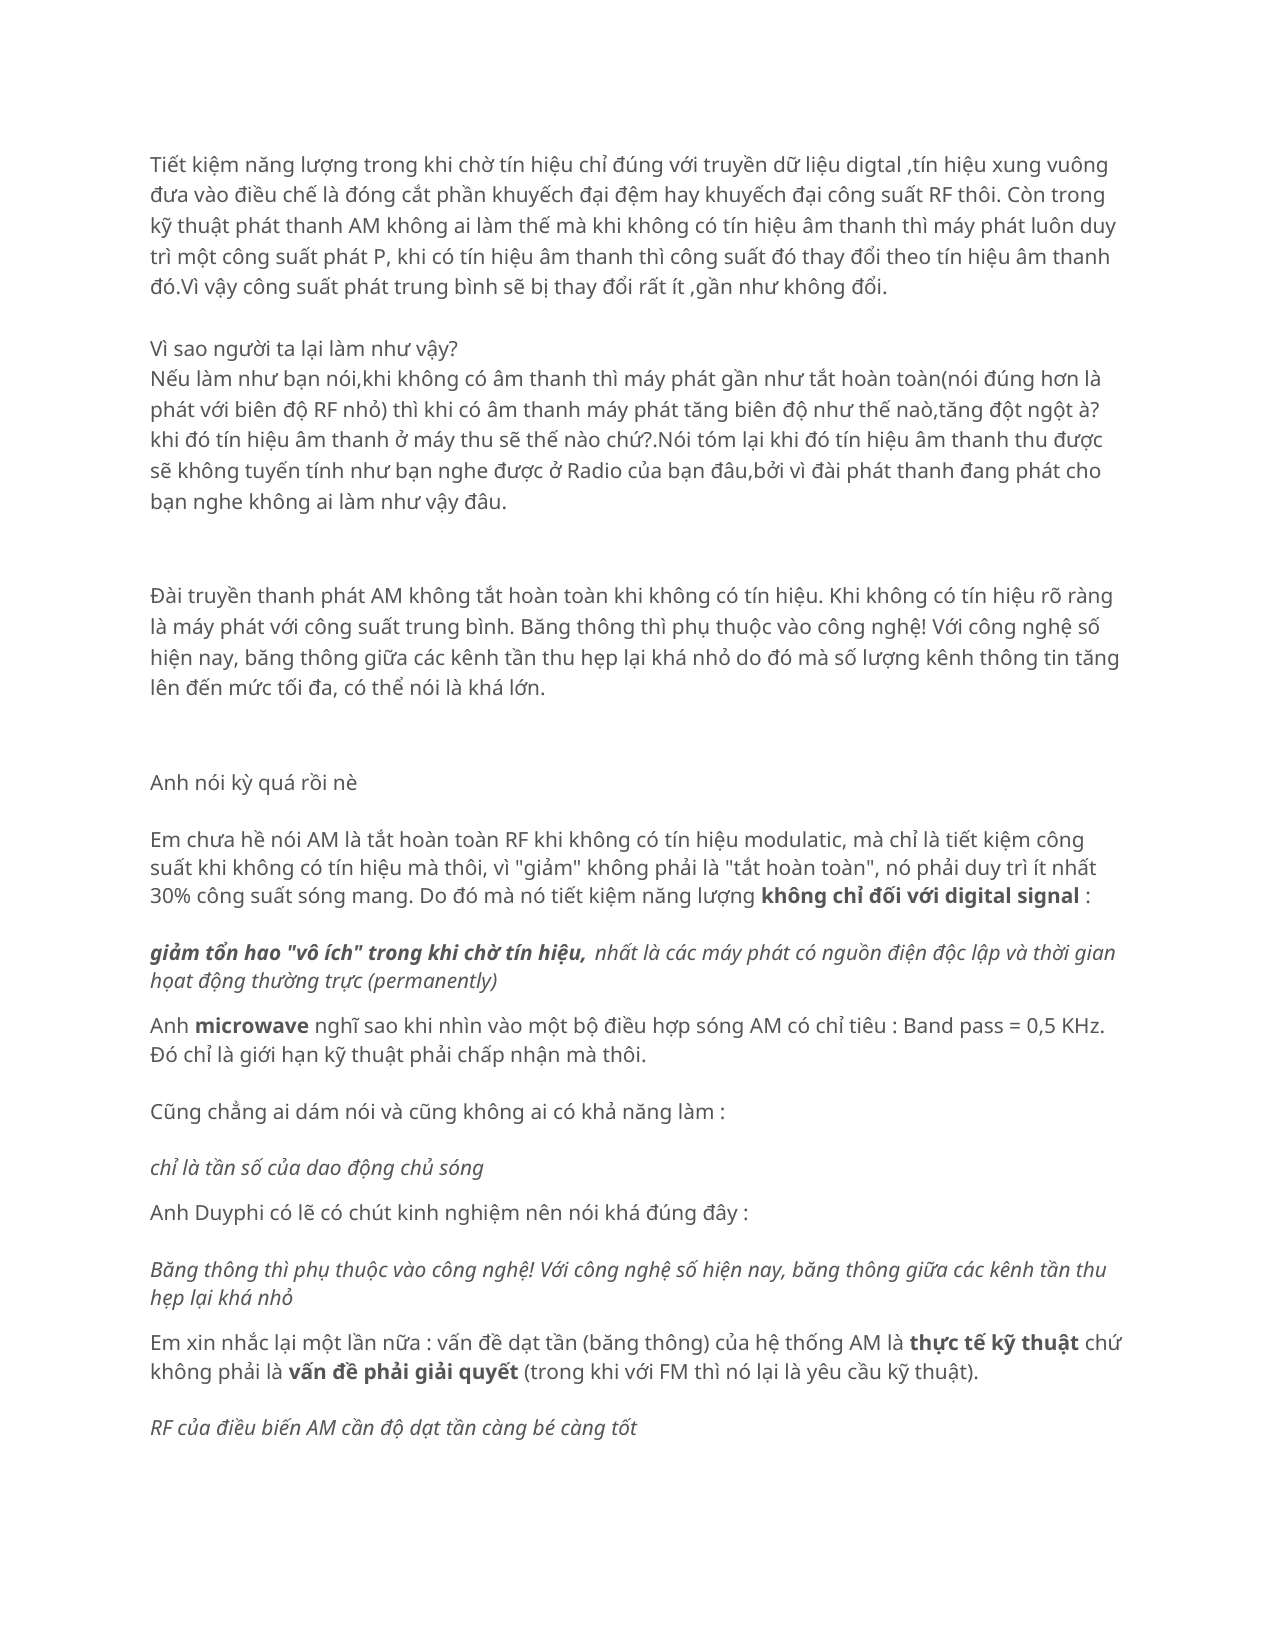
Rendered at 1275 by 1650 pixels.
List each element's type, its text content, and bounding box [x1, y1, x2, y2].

text giảm tổn hao "vô ích" trong khi chờ tín hiệu, nhất là các máy phát có nguồn điện độc lập và thời gian họat động thường trực (permanently) [150, 938, 1125, 995]
text Em xin nhắc lại một lần nữa : vấn đề dạt tần (băng thông) của hệ thống AM là thực tế kỹ thuật chứ không phải là vấn đề phải giải quyết (trong khi với FM thì nó lại là yêu cầu kỹ thuật). [150, 1328, 1125, 1413]
text Đài truyền thanh phát AM không tắt hoàn toàn khi không có tín hiệu. Khi không có tín hiệu rõ ràng là máy phát với công suất trung bình. Băng thông thì phụ thuộc vào công nghệ! Với công nghệ số hiện nay, băng thông giữa các kênh tần thu hẹp lại khá nhỏ do đó mà số lượng kênh thông tin tăng lên đến mức tối đa, có thể nói là khá lớn. [150, 581, 1125, 702]
text Anh Duyphi có lẽ có chút kinh nghiệm nên nói khá đúng đây : [150, 1198, 1125, 1255]
text chỉ là tần số của dao động chủ sóng [150, 1153, 1125, 1182]
text Băng thông thì phụ thuộc vào công nghệ! Với công nghệ số hiện nay, băng thông giữa các kênh tần thu hẹp lại khá nhỏ [150, 1255, 1125, 1312]
text RF của điều biến AM cần độ dạt tần càng bé càng tốt [150, 1413, 1125, 1442]
text Anh nói kỳ quá rồi nè Em chưa hề nói AM là tắt hoàn toàn RF khi không có tín hiệu modulatic, mà chỉ là tiết kiệm công suất khi không có tín hiệu mà thôi, vì "giảm" không phải là "tắt hoàn toàn", nó phải duy trì ít nhất 30% công suất sóng mang. Do đó mà nó tiết kiệm năng lượng không chỉ đối với digital signal : [150, 768, 1125, 938]
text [150, 150, 1125, 515]
text Anh microwave nghĩ sao khi nhìn vào một bộ điều hợp sóng AM có chỉ tiêu : Band pass = 0,5 KHz. Đó chỉ là giới hạn kỹ thuật phải chấp nhận mà thôi. Cũng chẳng ai dám nói và cũng không ai có khả năng làm : [150, 1012, 1125, 1153]
